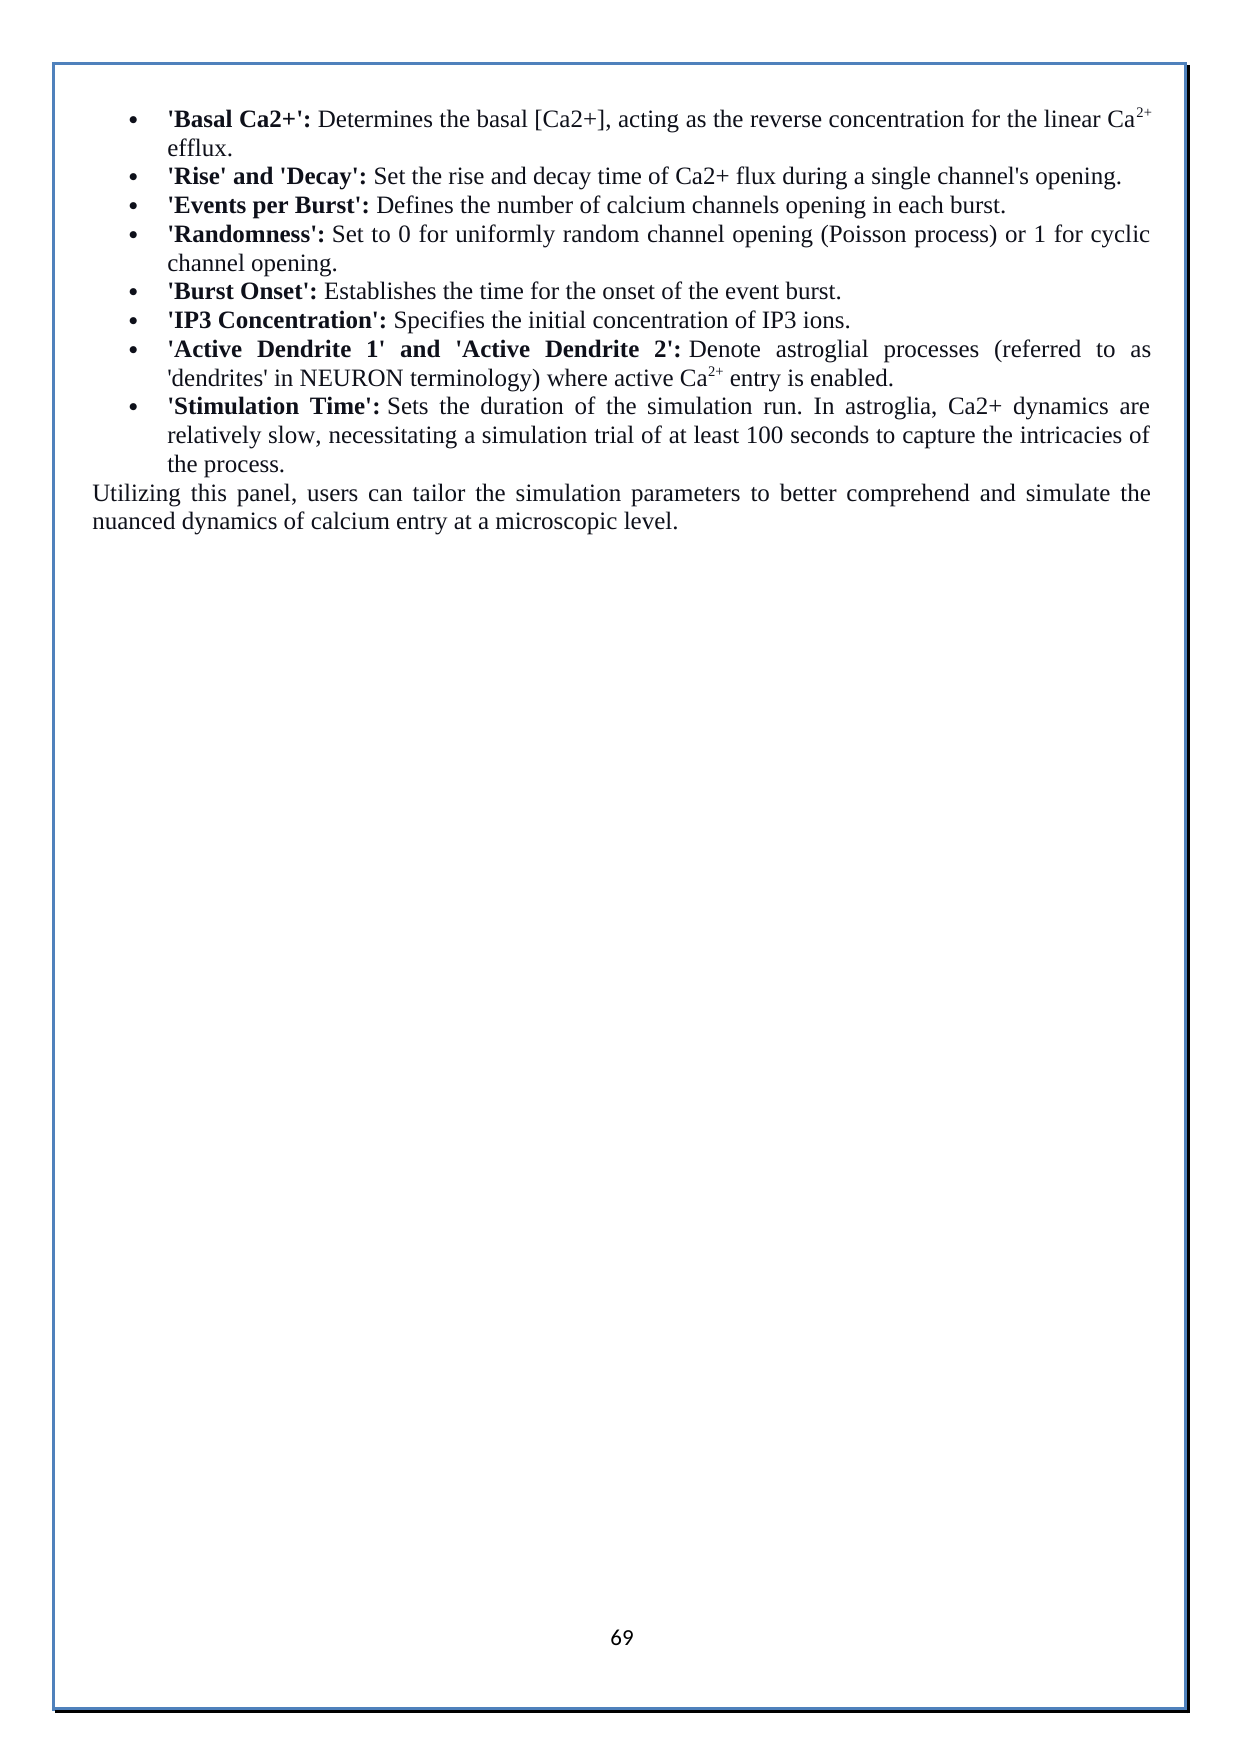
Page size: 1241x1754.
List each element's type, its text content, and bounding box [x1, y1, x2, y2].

list 'Active Dendrite 1' and 'Active Dendrite 2': Denote astroglial processes (referred to as 'dendrites' in NEURON terminology) where active Ca2+ entry is enabled. [129, 334, 1152, 391]
list 'Events per Burst': Defines the number of calcium channels opening in each burst. [129, 190, 1152, 219]
list 'Burst Onset': Establishes the time for the onset of the event burst. [129, 276, 1152, 305]
text Utilizing this panel, users can tailor the simulation parameters to better comprehend and simulate the nuanced dynamics of calcium entry at a microscopic level. [92, 478, 1152, 535]
list 'Stimulation Time': Sets the duration of the simulation run. In astroglia, Ca2+ dynamics are relatively slow, necessitating a simulation trial of at least 100 seconds to capture the intricacies of the process. [129, 391, 1152, 478]
list 'Basal Ca2+': Determines the basal [Ca2+], acting as the reverse concentration for the linear Ca2+ efflux. [129, 104, 1152, 161]
list 'Rise' and 'Decay': Set the rise and decay time of Ca2+ flux during a single channel's opening. [129, 161, 1152, 190]
list 'IP3 Concentration': Specifies the initial concentration of IP3 ions. [129, 305, 1152, 334]
list 'Randomness': Set to 0 for uniformly random channel opening (Poisson process) or 1 for cyclic channel opening. [129, 219, 1152, 276]
